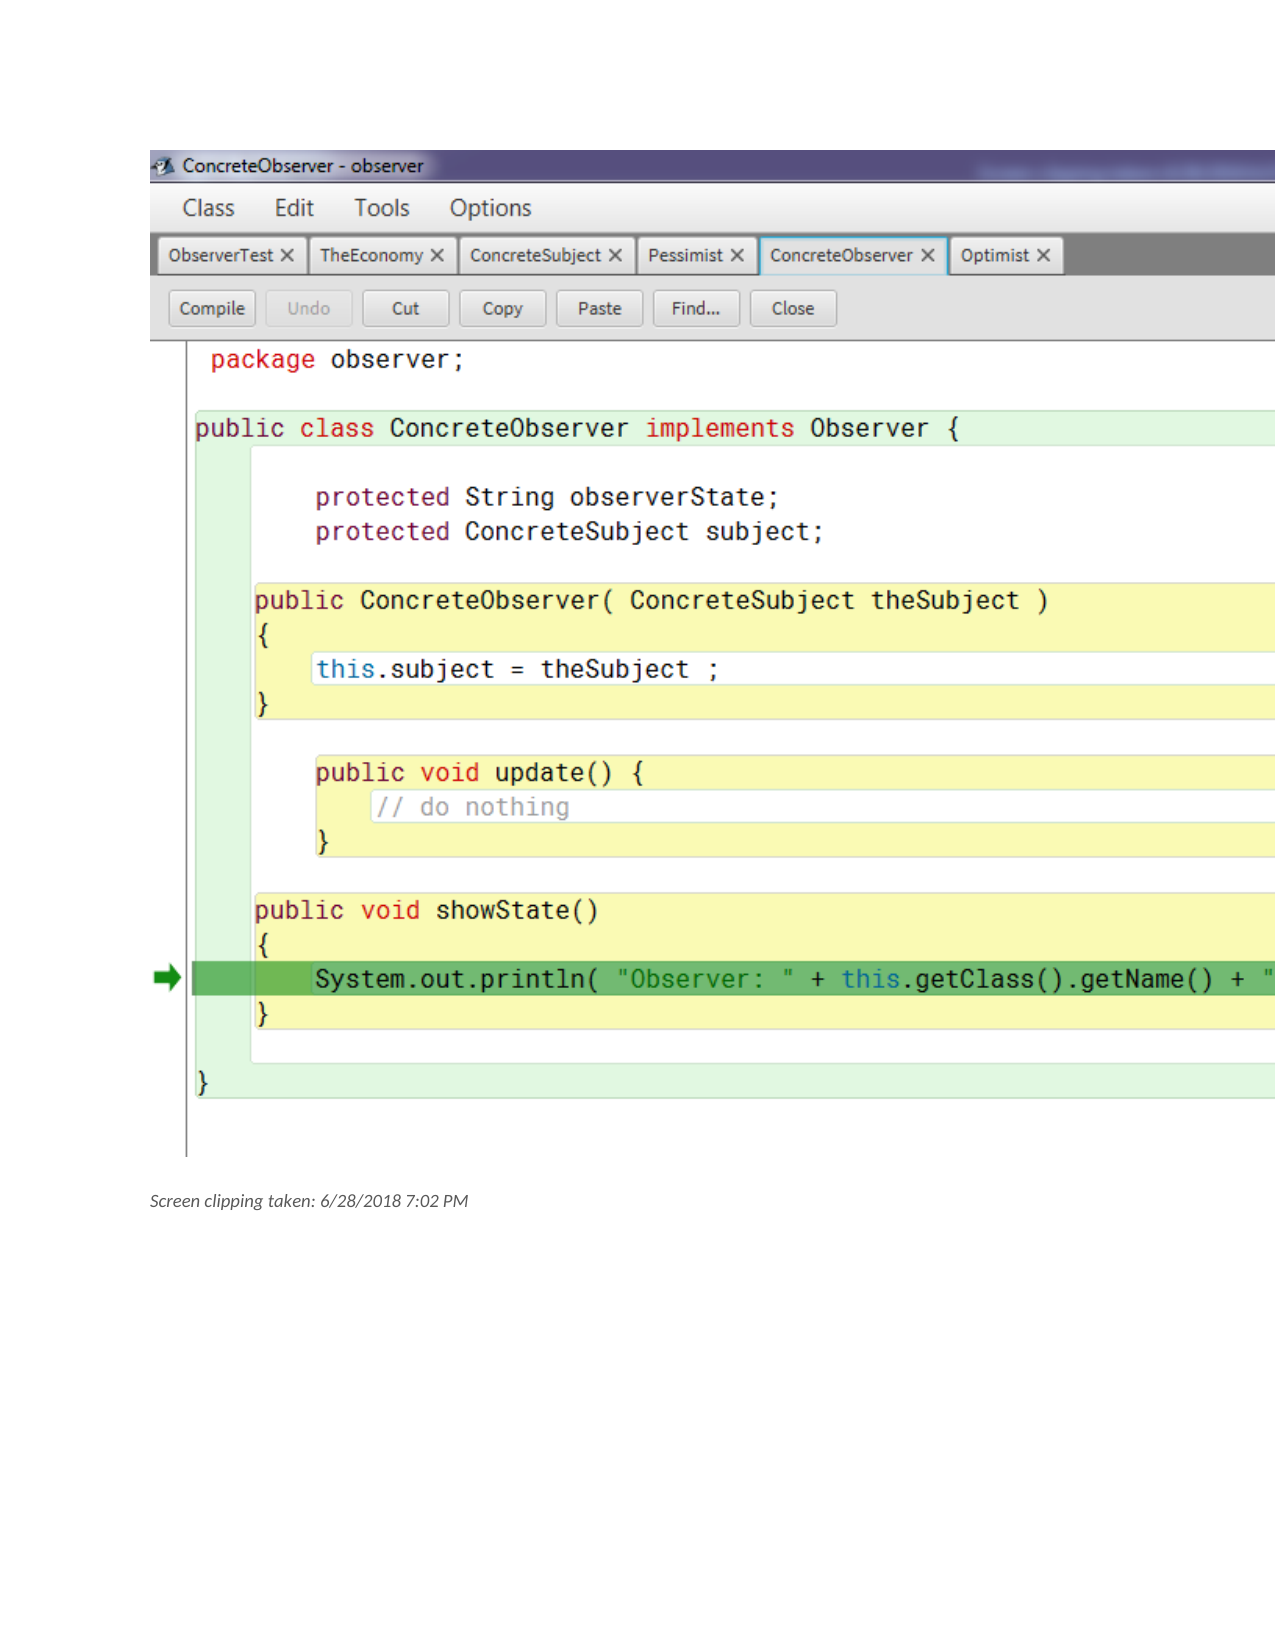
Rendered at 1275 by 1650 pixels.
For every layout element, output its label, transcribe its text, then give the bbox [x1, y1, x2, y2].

picture [150, 150, 1275, 1157]
text Screen clipping taken: 6/28/2018 7:02 PM [150, 1189, 1125, 1212]
